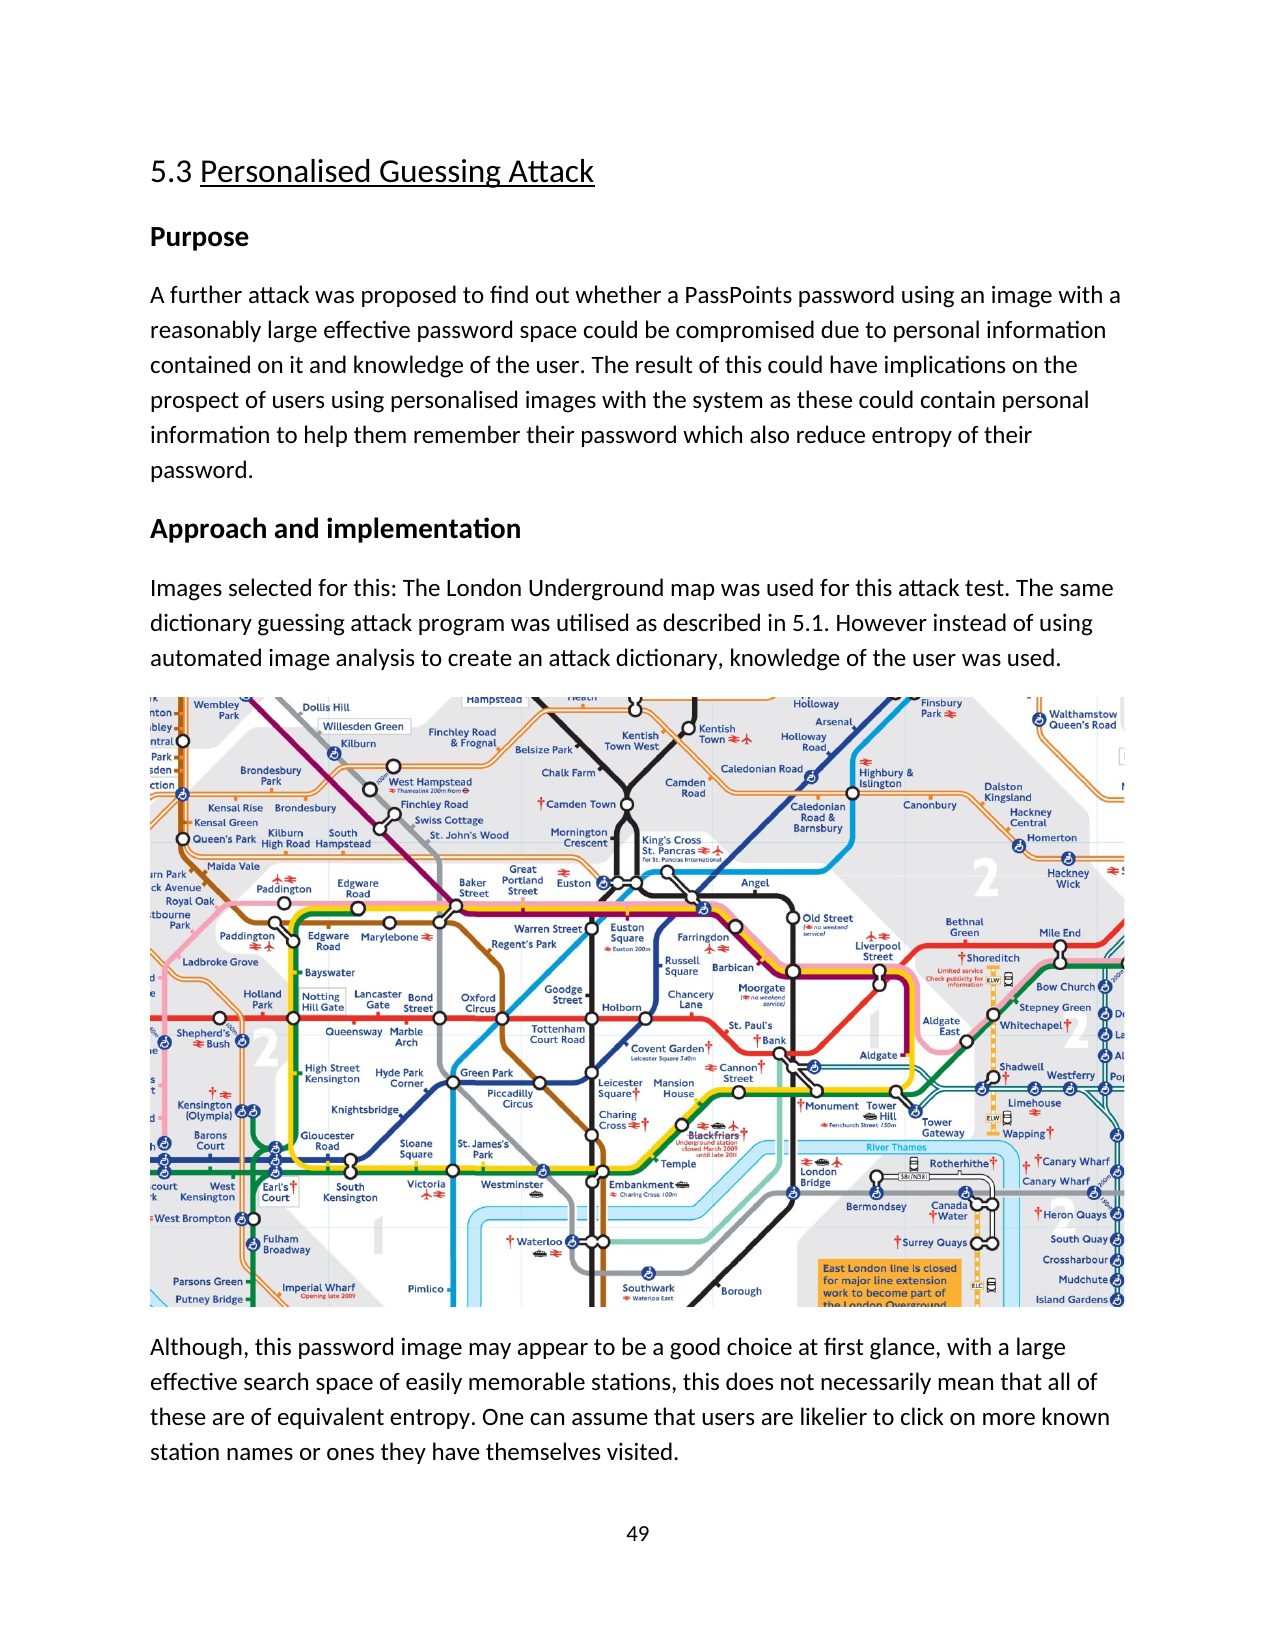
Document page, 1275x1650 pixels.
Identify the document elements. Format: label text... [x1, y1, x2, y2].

text Images selected for this: The London Underground map was used for this attack test. The same dictionary guessing attack program was utilised as described in 5.1. However instead of using automated image analysis to create an attack dictionary, knowledge of the user was used. [150, 572, 1125, 672]
text A further attack was proposed to find out whether a PassPoints password using an image with a reasonably large effective password space could be compromised due to personal information contained on it and knowledge of the user. The result of this could have implications on the prospect of users using personalised images with the system as these could contain personal information to help them remember their password which also reduce entropy of their password. [150, 279, 1125, 485]
text Although, this password image may appear to be a good choice at first glance, with a large effective search space of easily memorable stations, this does not necessarily mean that all of these are of equivalent entropy. One can assume that users are likelier to click on more known station names or ones they have themselves visited. [150, 1331, 1125, 1467]
text 5.3 Personalised Guessing Attack [150, 150, 1125, 191]
text Approach and implementation [150, 510, 1125, 546]
picture [150, 697, 1125, 1307]
text Purpose [150, 218, 1125, 253]
